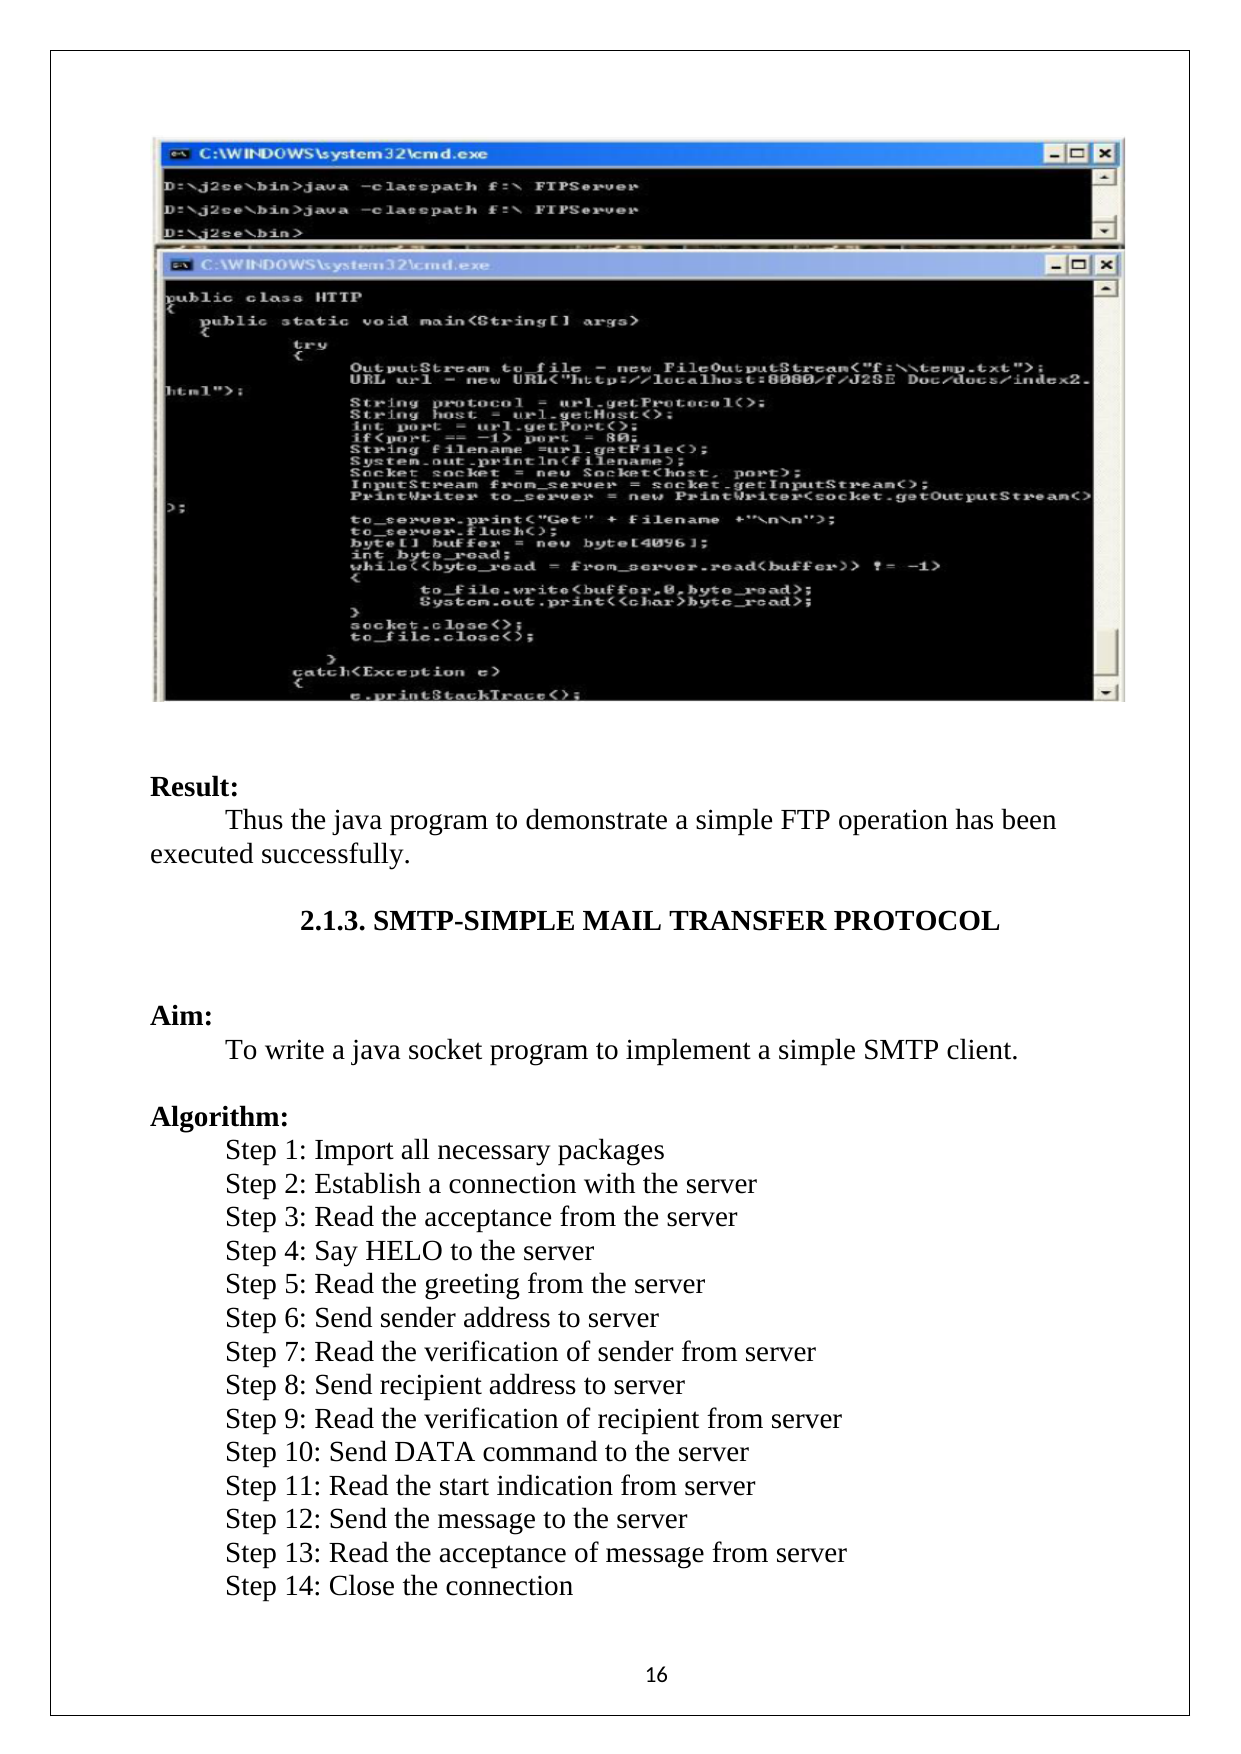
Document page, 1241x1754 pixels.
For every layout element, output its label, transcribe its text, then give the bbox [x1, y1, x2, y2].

text Step 8: Send recipient address to server [225, 1367, 1162, 1401]
text Step 5: Read the greeting from the server [225, 1267, 1162, 1300]
text Step 13: Read the acceptance of message from server [225, 1535, 1162, 1568]
text 2.1.3. SMTP-SIMPLE MAIL TRANSFER PROTOCOL [225, 903, 1162, 937]
picture [150, 135, 1125, 702]
text Step 9: Read the verification of recipient from server [225, 1401, 1162, 1434]
text Step 7: Read the verification of sender from server [225, 1334, 1162, 1367]
text Step 3: Read the acceptance from the server [225, 1199, 1162, 1233]
text Step 4: Say HELO to the server [225, 1233, 1162, 1267]
text Step 6: Send sender address to server [225, 1300, 1162, 1334]
text Aim: [150, 998, 1162, 1032]
text To write a java socket program to implement a simple SMTP client. [150, 1032, 1162, 1065]
text Step 14: Close the connection [225, 1568, 1162, 1602]
text Step 1: Import all necessary packages [225, 1132, 1162, 1166]
text Result: [150, 769, 1162, 802]
text Step 12: Send the message to the server [225, 1501, 1162, 1535]
text Algorithm: [150, 1099, 1162, 1132]
text Thus the java program to demonstrate a simple FTP operation has been executed successfully. [150, 802, 1162, 869]
text Step 11: Read the start indication from server [225, 1468, 1162, 1501]
text Step 2: Establish a connection with the server [225, 1166, 1162, 1199]
text Step 10: Send DATA command to the server [225, 1434, 1162, 1468]
